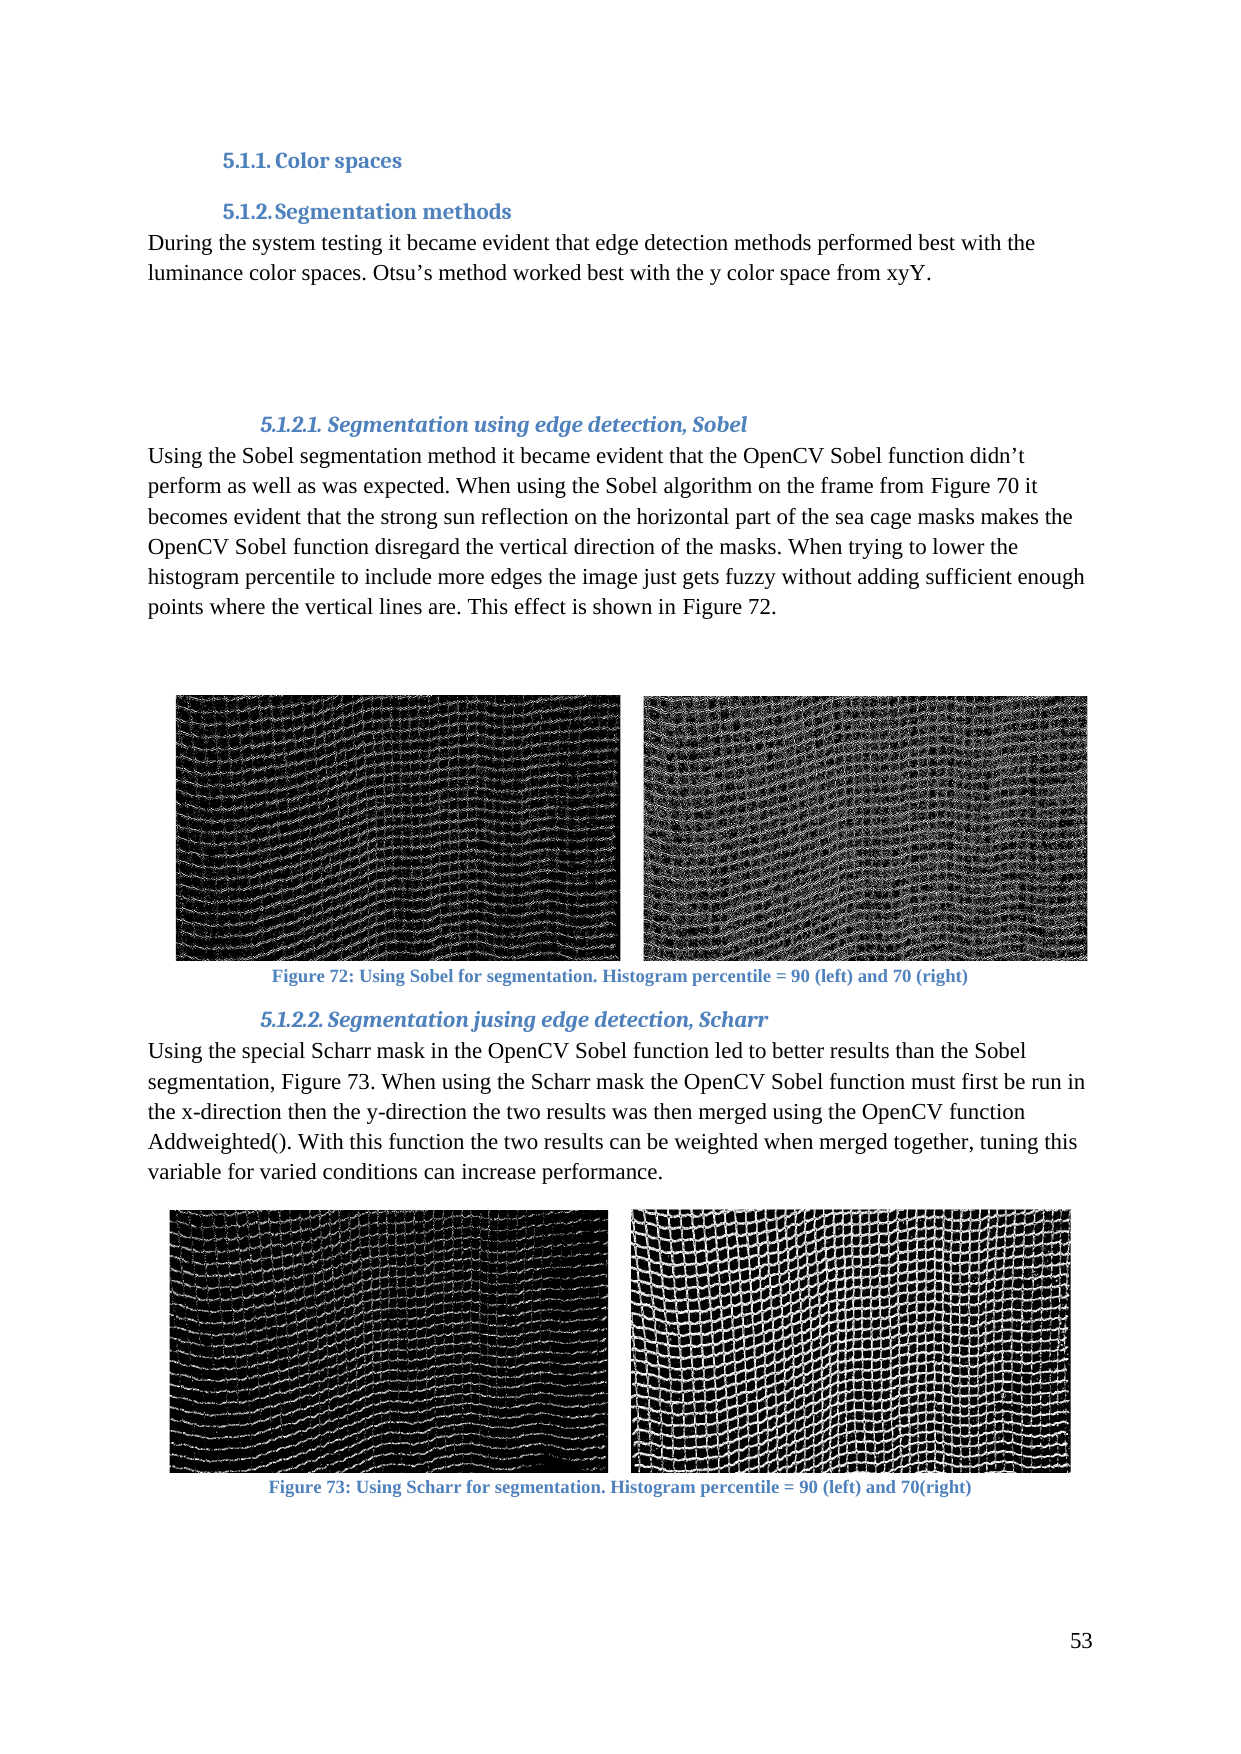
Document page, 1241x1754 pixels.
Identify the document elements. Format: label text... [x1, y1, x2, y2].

picture [169, 1210, 609, 1473]
subtitle Segmentation methods [223, 199, 1093, 225]
text During the system testing it became evident that edge detection methods performed best with the luminance color spaces. Otsu’s method worked best with the y color space from xyY. [148, 229, 1093, 285]
subtitle Color spaces [223, 148, 1093, 174]
picture [631, 1209, 1071, 1473]
subtitle Segmentation using edge detection, Sobel [260, 412, 1093, 438]
picture [175, 695, 621, 961]
picture [643, 696, 1088, 961]
subtitle Segmentation jusing edge detection, Scharr [260, 1007, 1093, 1034]
